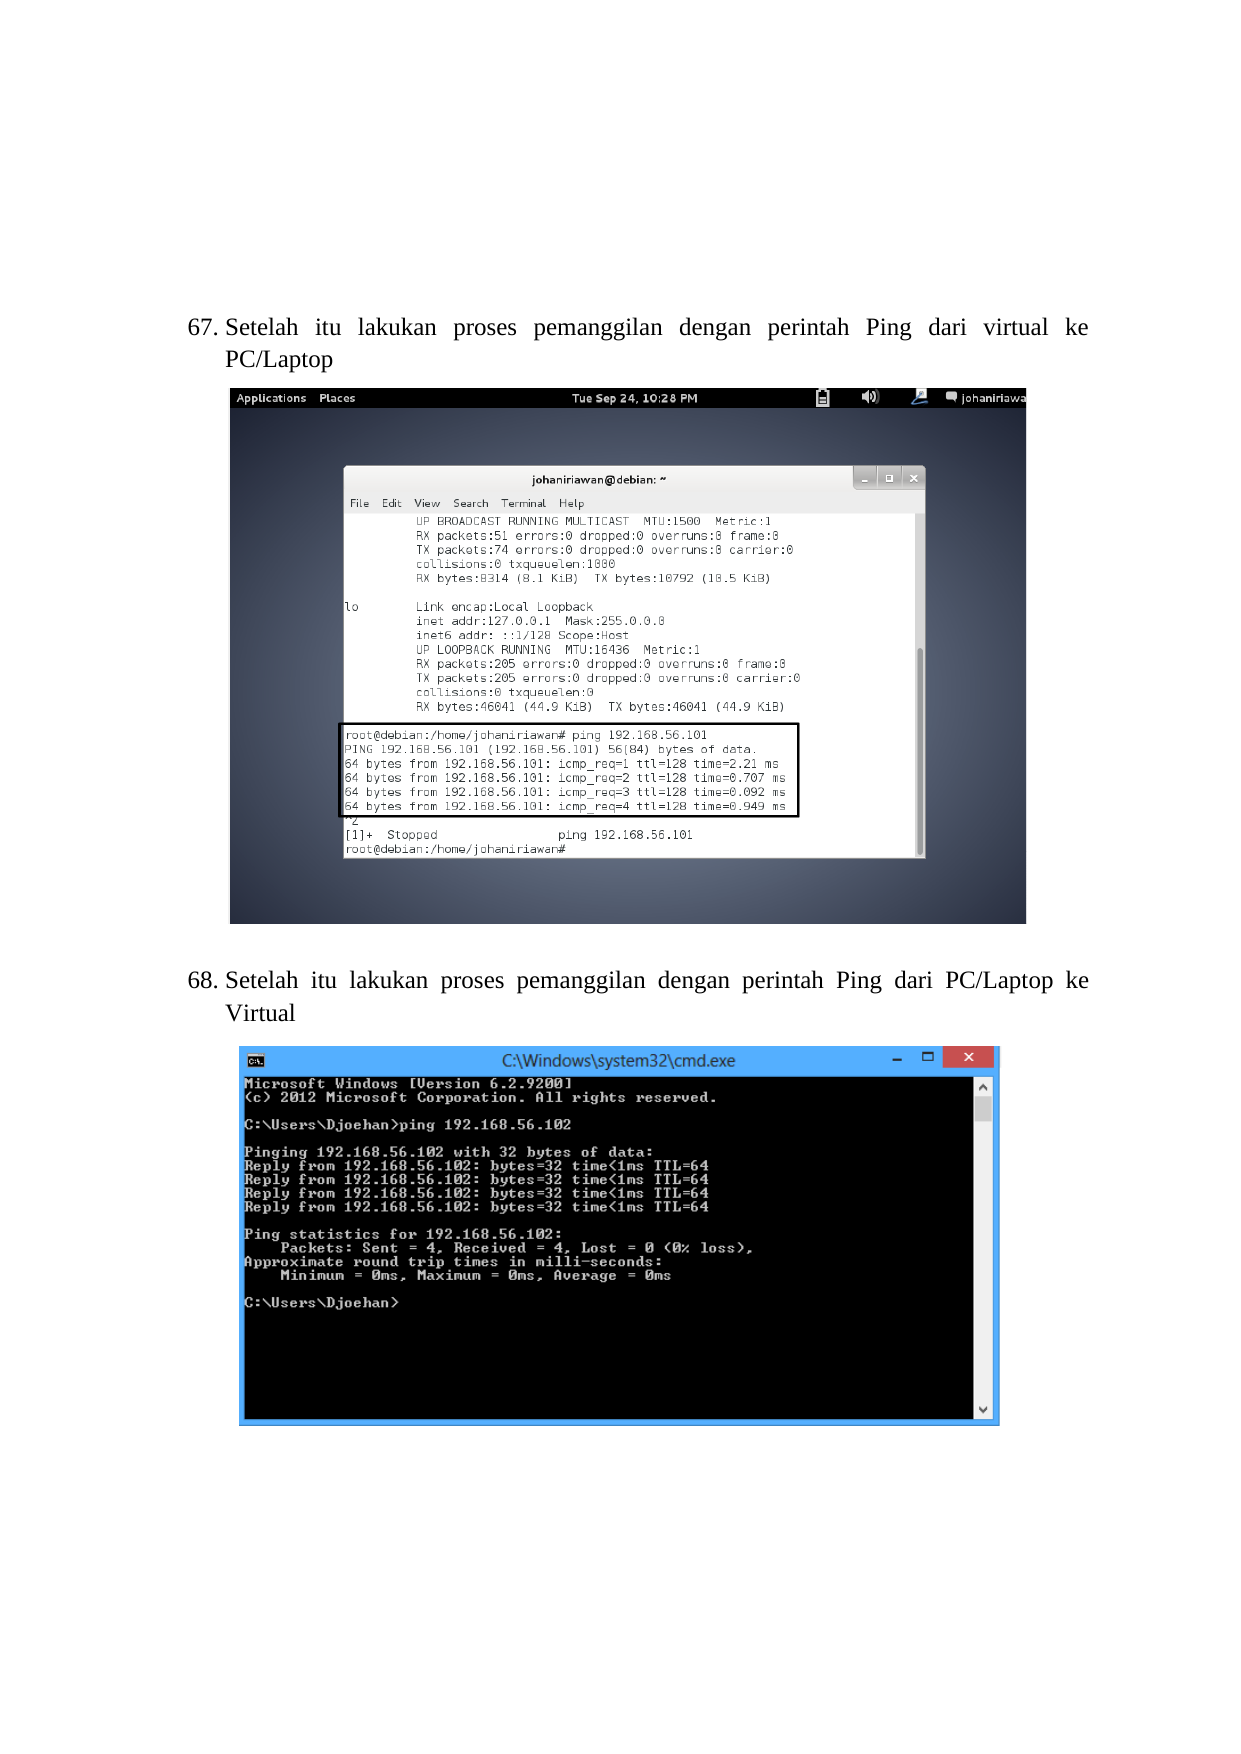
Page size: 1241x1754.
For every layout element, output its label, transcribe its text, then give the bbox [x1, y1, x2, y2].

list Setelah itu lakukan proses pemanggilan dengan perintah Ping dari PC/Laptop ke Virtual [187, 965, 1090, 1027]
picture [228, 388, 1027, 924]
picture [239, 1046, 1002, 1426]
list Setelah itu lakukan proses pemanggilan dengan perintah Ping dari virtual ke PC/Laptop [187, 312, 1090, 373]
